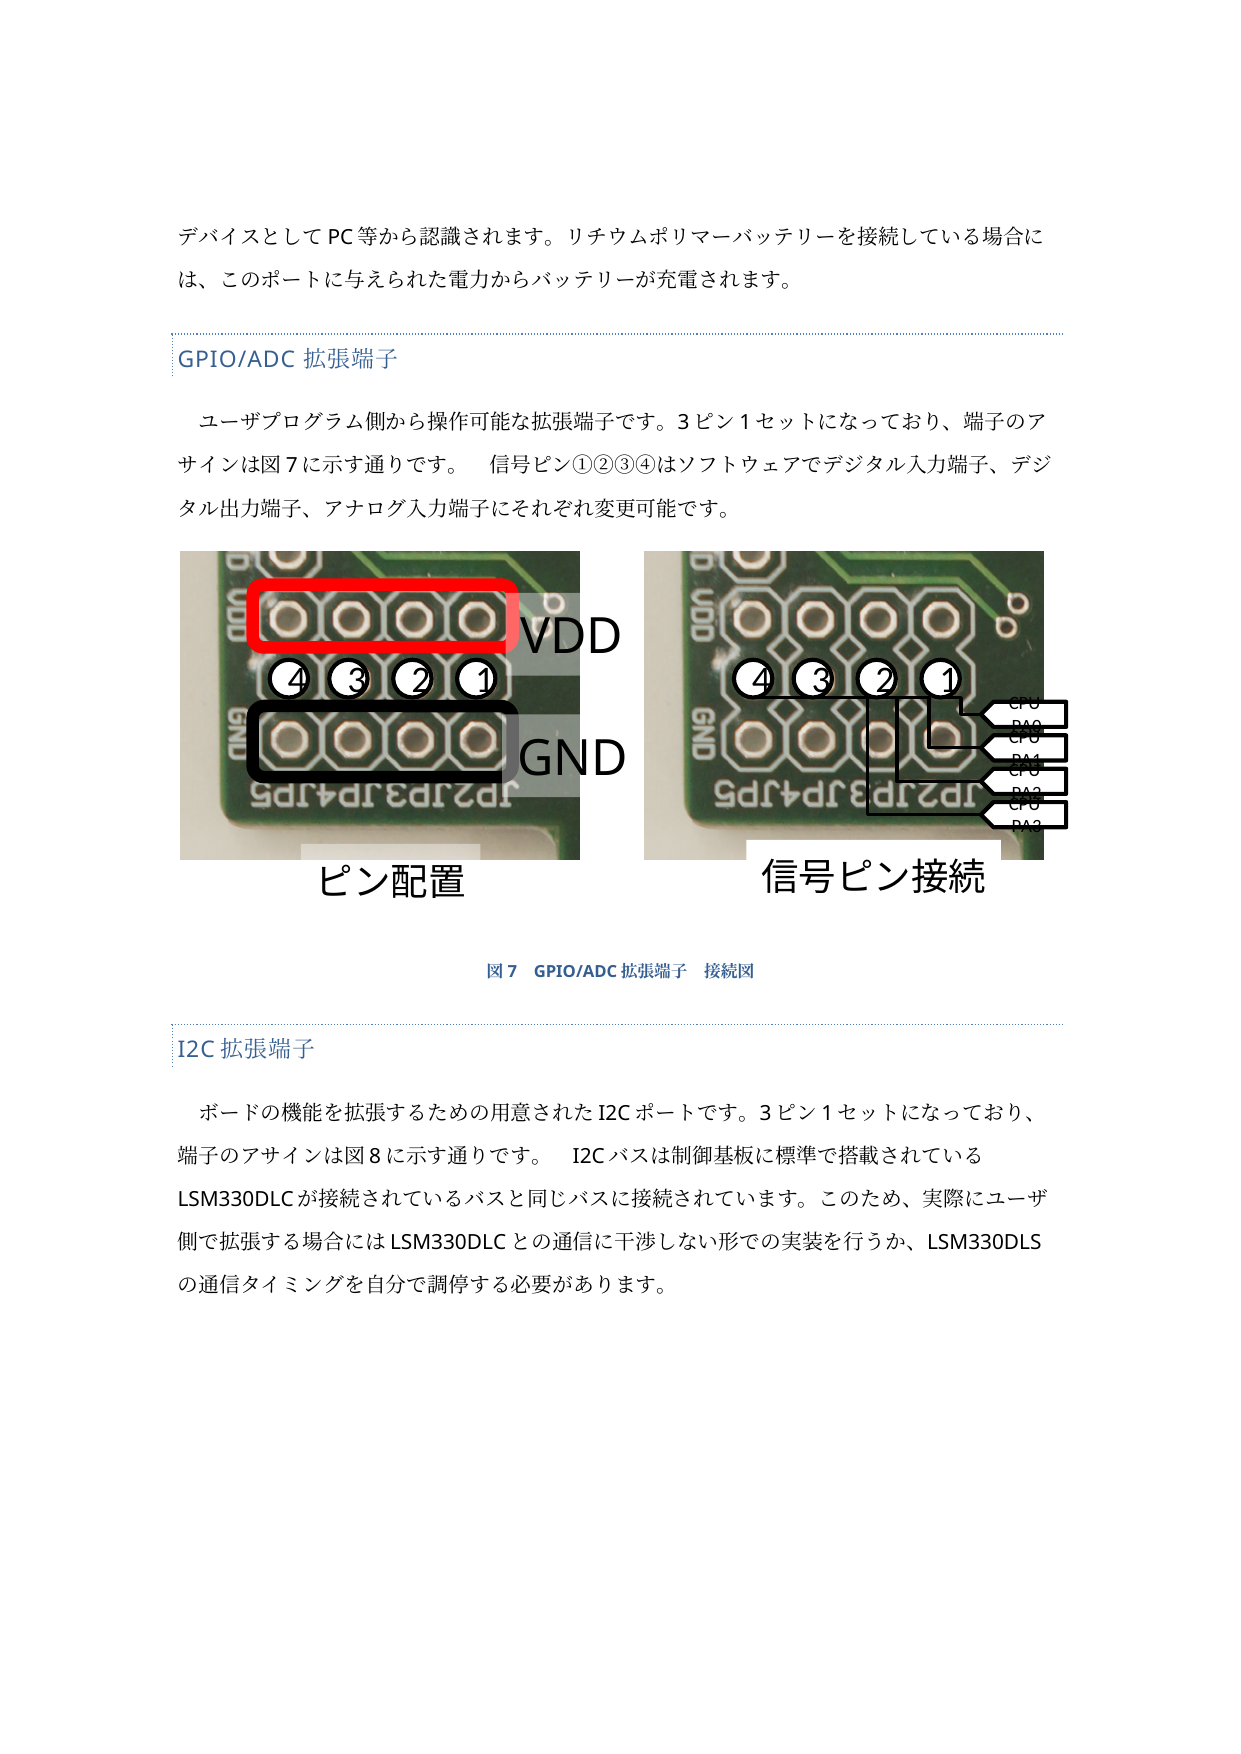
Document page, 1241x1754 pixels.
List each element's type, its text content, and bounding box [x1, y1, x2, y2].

subtitle GPIO/ADC 拡張端子 [171, 333, 1063, 376]
text ユーザプログラム側から操作可能な拡張端子です。3ピン1セットになっており、端子のアサインは図7に示す通りです。 信号ピン①②③④はソフトウェアでデジタル入力端子、デジタル出力端子、アナログ入力端子にそれぞれ変更可能です。 [177, 402, 1063, 526]
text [177, 217, 1063, 297]
subtitle I2C拡張端子 [171, 1023, 1063, 1067]
text ボードの機能を拡張するための用意されたI2Cポートです。3ピン1セットになっており、端子のアサインは図8に示す通りです。 I2Cバスは制御基板に標準で搭載されているLSM330DLCが接続されているバスと同じバスに接続されています。このため、実際にユーザ側で拡張する場合にはLSM330DLCとの通信に干渉しない形での実装を行うか、LSM330DLSの通信タイミングを自分で調停する必要があります。 [177, 1092, 1063, 1302]
text 図 7 GPIO/ADC拡張端子 接続図 [177, 951, 1063, 989]
